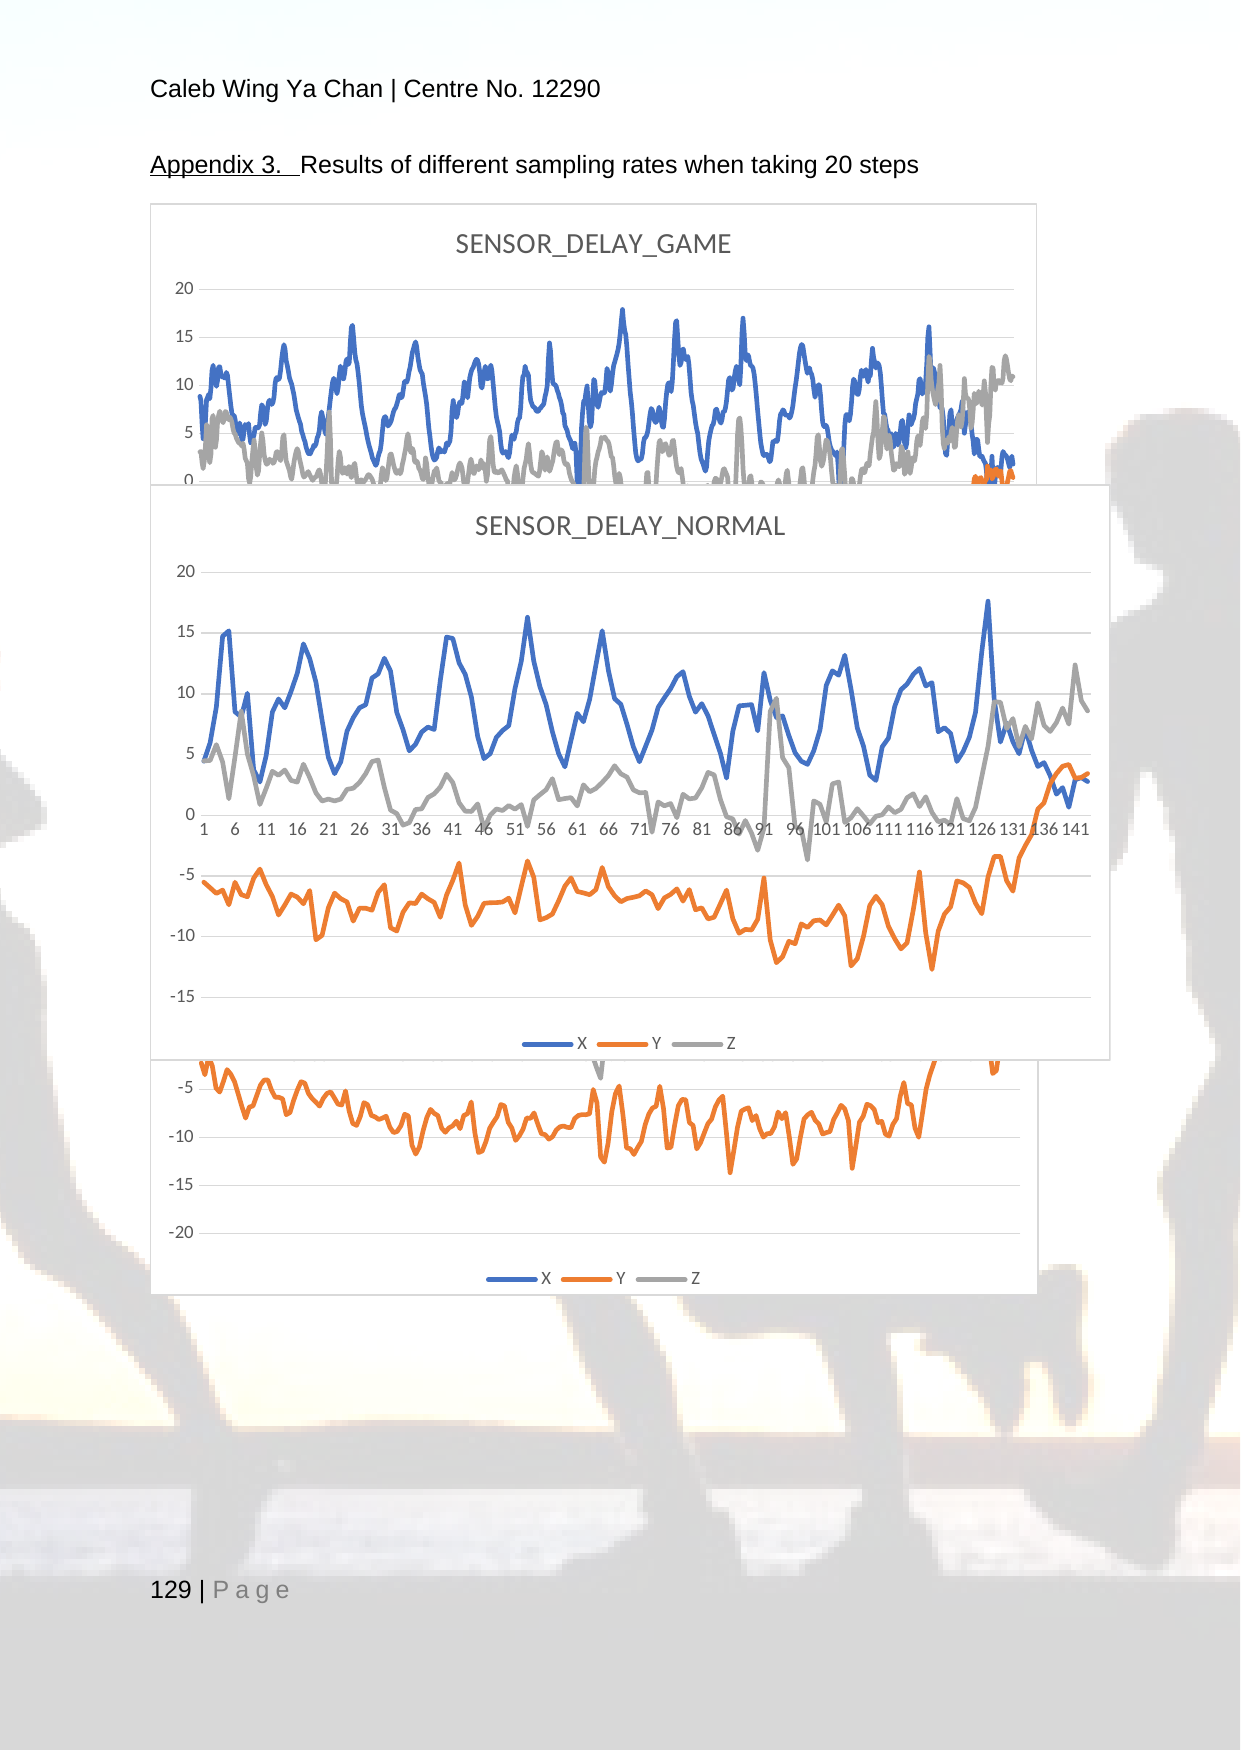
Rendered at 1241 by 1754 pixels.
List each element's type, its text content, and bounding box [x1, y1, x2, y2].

text Results of different sampling rates when taking 20 steps [150, 150, 1090, 179]
